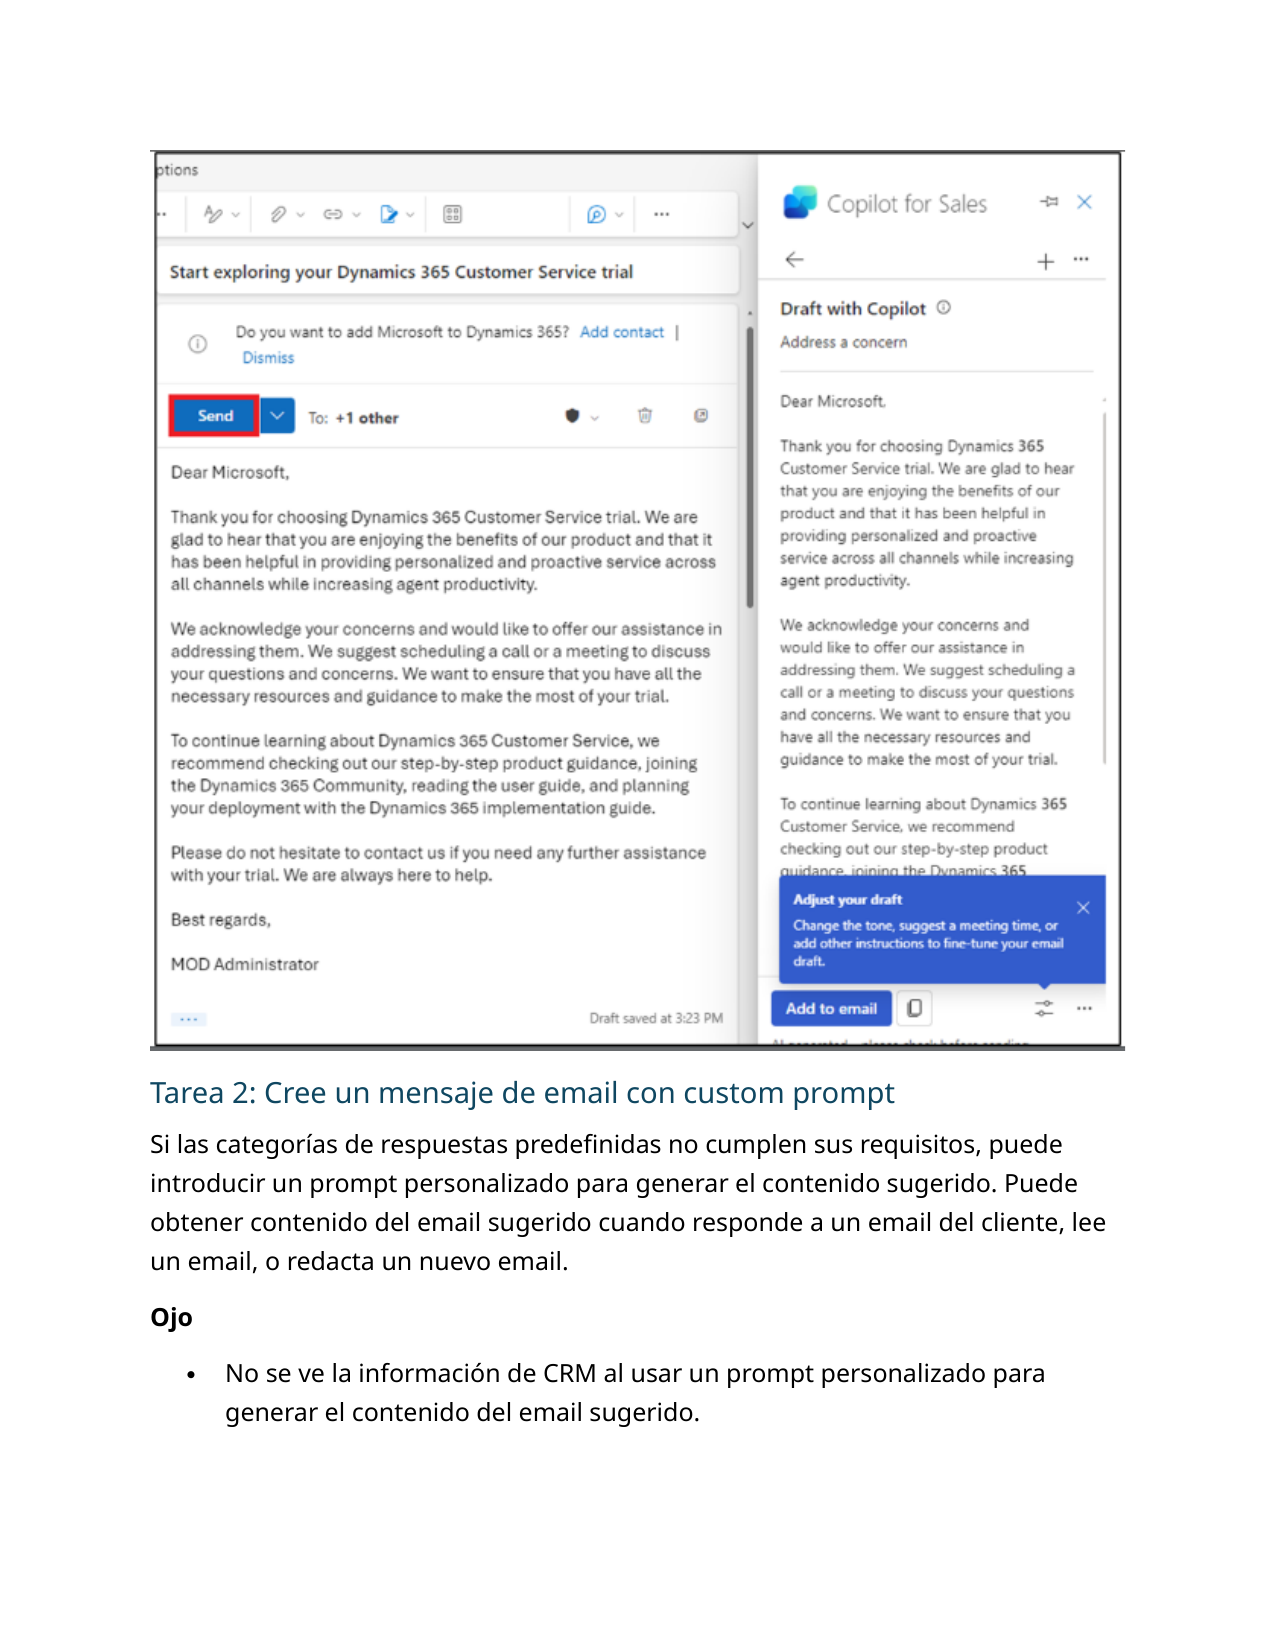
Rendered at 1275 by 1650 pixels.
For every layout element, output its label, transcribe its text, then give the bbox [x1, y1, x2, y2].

subtitle Tarea 2: Cree un mensaje de email con custom prompt [150, 1072, 1125, 1112]
text Si las categorías de respuestas predefinidas no cumplen sus requisitos, puede introducir un prompt personalizado para generar el contenido sugerido. Puede obtener contenido del email sugerido cuando responde a un email del cliente, lee un email, o redacta un nuevo email. [150, 1126, 1125, 1278]
list No se ve la información de CRM al usar un prompt personalizado para generar el contenido del email sugerido. [187, 1356, 1125, 1429]
text Ojo [150, 1300, 1125, 1334]
picture [150, 150, 1125, 1051]
